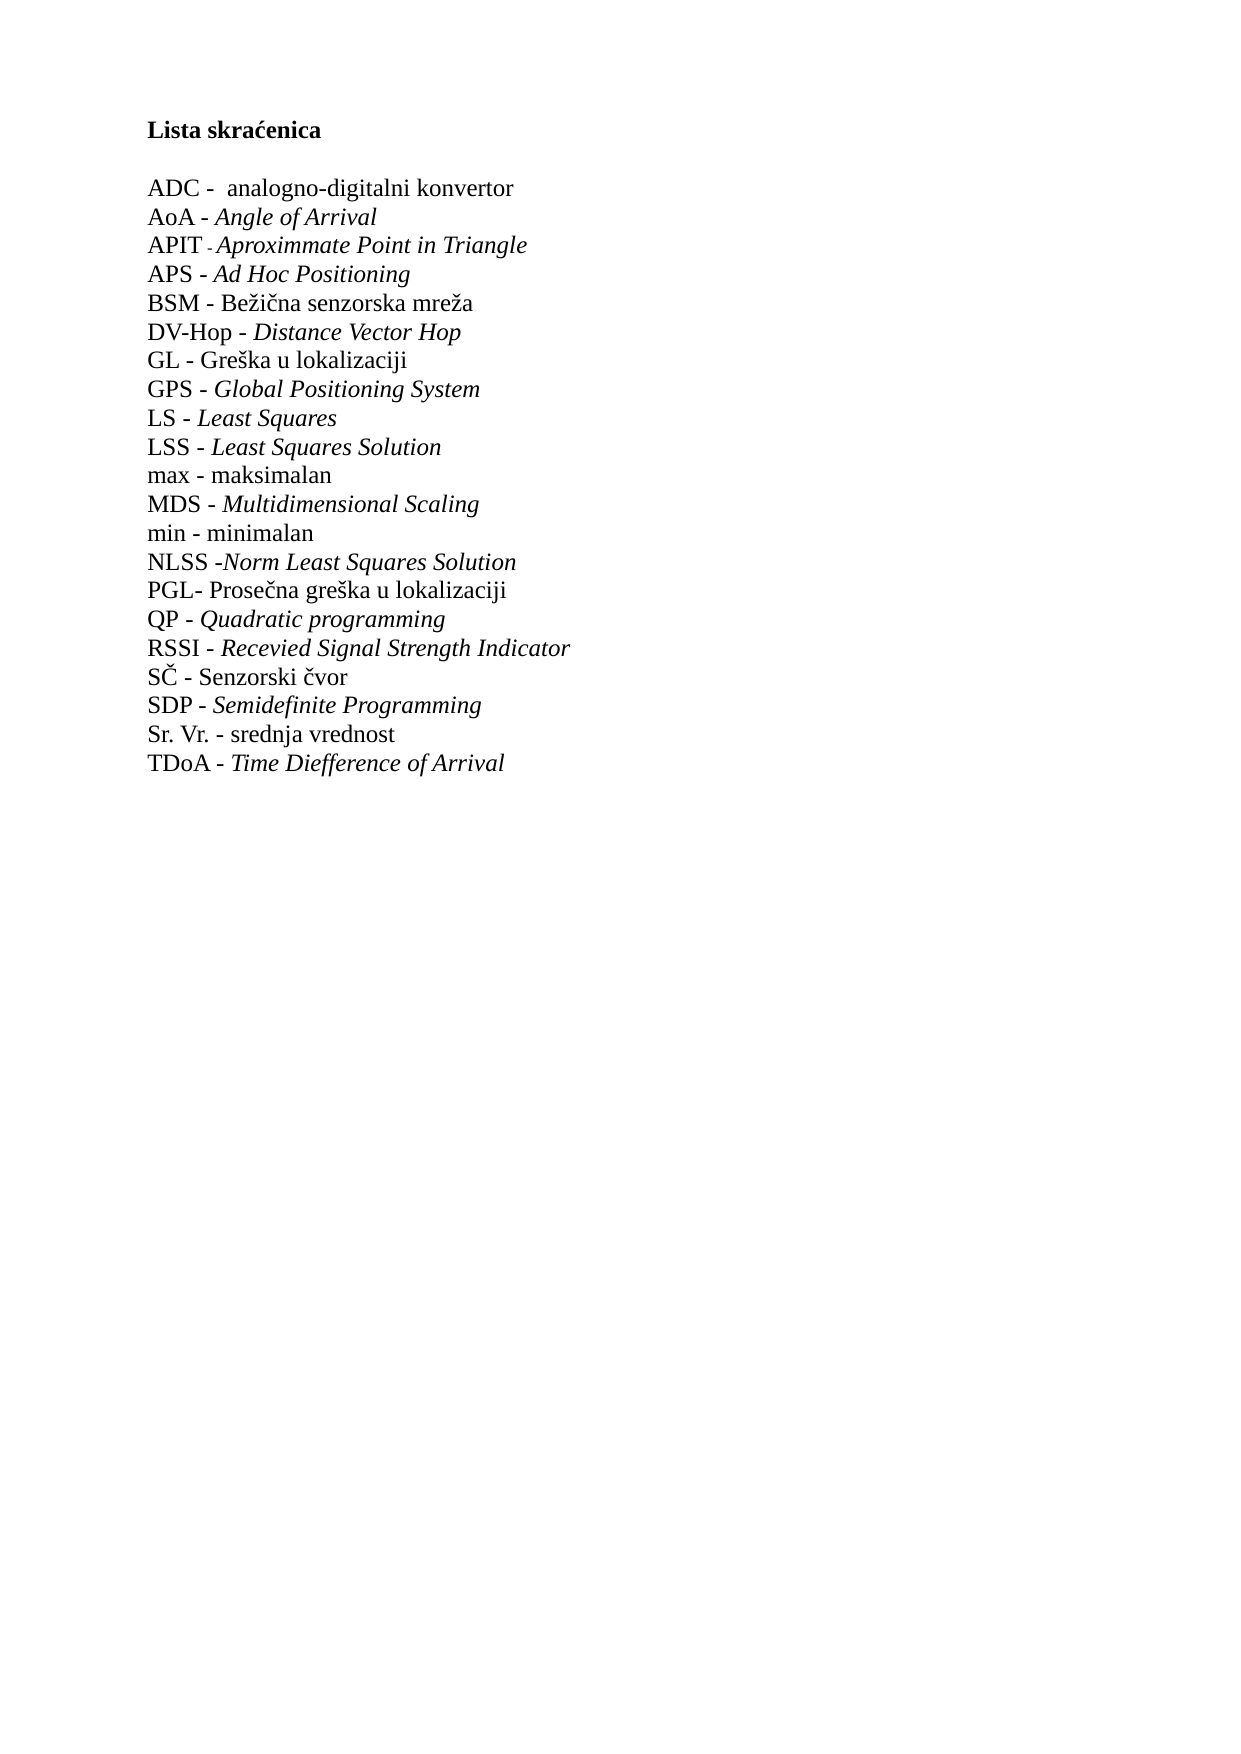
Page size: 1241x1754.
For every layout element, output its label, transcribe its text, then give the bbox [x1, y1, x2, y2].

text TDoA - Time Diefference of Arrival [147, 748, 1090, 777]
text SDP - Semidefinite Programming [147, 690, 1090, 719]
text Sr. Vr. - srednja vrednost [147, 719, 1090, 748]
text RSSI - Recevied Signal Strength Indicator [147, 633, 1090, 662]
text QP - Quadratic programming [147, 604, 1090, 633]
text PGL- Prosečna greška u lokalizaciji [147, 575, 1090, 604]
text APIT - Aproximmate Point in Triangle [147, 230, 1090, 259]
text AoA - Angle of Arrival [147, 202, 1090, 230]
text NLSS -Norm Least Squares Solution [147, 547, 1090, 575]
text min - minimalan [147, 518, 1090, 547]
text DV-Hop - Distance Vector Hop [147, 317, 1090, 345]
text max - maksimalan [147, 460, 1090, 489]
text MDS - Multidimensional Scaling [147, 489, 1090, 518]
text ADC - analogno-digitalni konvertor [147, 173, 1090, 202]
text GPS - Global Positioning System [147, 374, 1090, 403]
text BSM - Bežična senzorska mreža [147, 288, 1090, 317]
text LSS - Least Squares Solution [147, 432, 1090, 460]
text Lista skraćenica [147, 115, 1090, 144]
text SČ - Senzorski čvor [147, 662, 1090, 690]
text GL - Greška u lokalizaciji [147, 345, 1090, 374]
text APS - Ad Hoc Positioning [147, 259, 1090, 288]
text LS - Least Squares [147, 403, 1090, 432]
